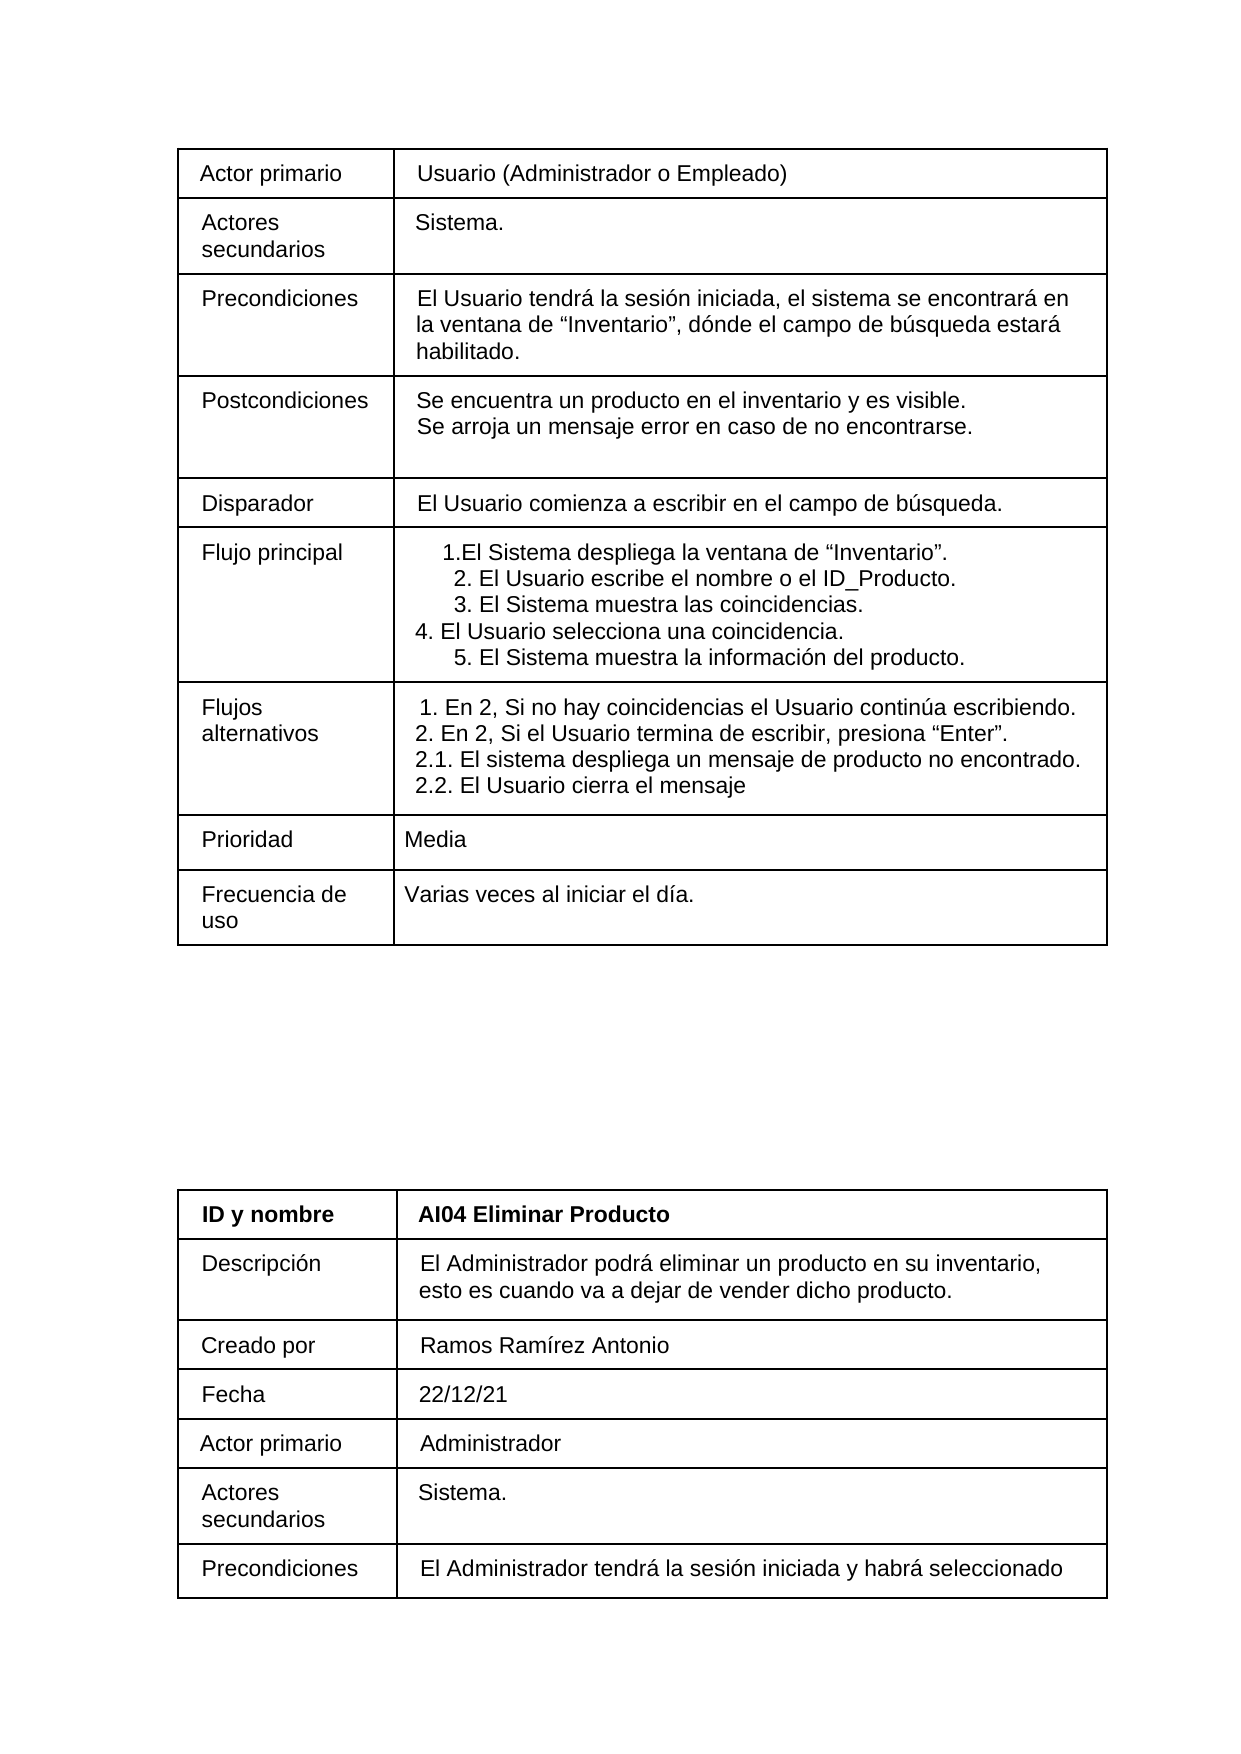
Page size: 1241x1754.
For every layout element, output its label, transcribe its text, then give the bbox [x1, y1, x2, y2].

table_cell El Usuario tendrá la sesión iniciada, el sistema se encontrará en la ventana de “Inventario”, dónde el campo de búsqueda estará habilitado. [395, 275, 1106, 374]
table_cell Frecuencia de uso [179, 871, 393, 944]
table_cell El Administrador podrá eliminar un producto en su inventario, esto es cuando va a dejar de vender dicho producto. [398, 1240, 1106, 1319]
table_cell Media [395, 816, 1106, 868]
table_header ID y nombre [179, 1191, 396, 1238]
table_cell Actores secundarios [179, 1469, 396, 1542]
table_cell Actores secundarios [179, 199, 393, 272]
table_cell Descripción [179, 1240, 396, 1319]
table_cell Sistema. [395, 199, 1106, 272]
table_cell Fecha [179, 1370, 396, 1418]
table_cell Creado por [179, 1321, 396, 1368]
table_cell Actor primario [179, 1420, 396, 1467]
table_cell Precondiciones [179, 275, 393, 374]
table_cell Usuario (Administrador o Empleado) [395, 150, 1106, 197]
table_cell Ramos Ramírez Antonio [398, 1321, 1106, 1368]
table_cell Flujo principal [179, 528, 393, 681]
table_cell El Usuario comienza a escribir en el campo de búsqueda. [395, 479, 1106, 526]
table_cell Sistema. [398, 1469, 1106, 1542]
table_cell Administrador [398, 1420, 1106, 1467]
table_cell Disparador [179, 479, 393, 526]
table_header AI04 Eliminar Producto [398, 1191, 1106, 1238]
table_cell Actor primario [179, 150, 393, 197]
table_cell Varias veces al iniciar el día. [395, 871, 1106, 944]
table_cell 1.El Sistema despliega la ventana de “Inventario”. 2. El Usuario escribe el nombre o el ID_Producto. 3. El Sistema muestra las coincidencias. 4. El Usuario selecciona una coincidencia. 5. El Sistema muestra la información del producto. [395, 528, 1106, 681]
table_cell Flujos alternativos [179, 683, 393, 814]
table_cell Prioridad [179, 816, 393, 868]
table_cell Postcondiciones [179, 377, 393, 477]
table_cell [398, 1545, 1106, 1597]
table_cell 22/12/21 [398, 1370, 1106, 1418]
table_cell 1. En 2, Si no hay coincidencias el Usuario continúa escribiendo. 2. En 2, Si el Usuario termina de escribir, presiona “Enter”. 2.1. El sistema despliega un mensaje de producto no encontrado. 2.2. El Usuario cierra el mensaje [395, 683, 1106, 814]
table_cell Precondiciones [179, 1545, 396, 1597]
table_cell Se encuentra un producto en el inventario y es visible. Se arroja un mensaje error en caso de no encontrarse. [395, 377, 1106, 477]
